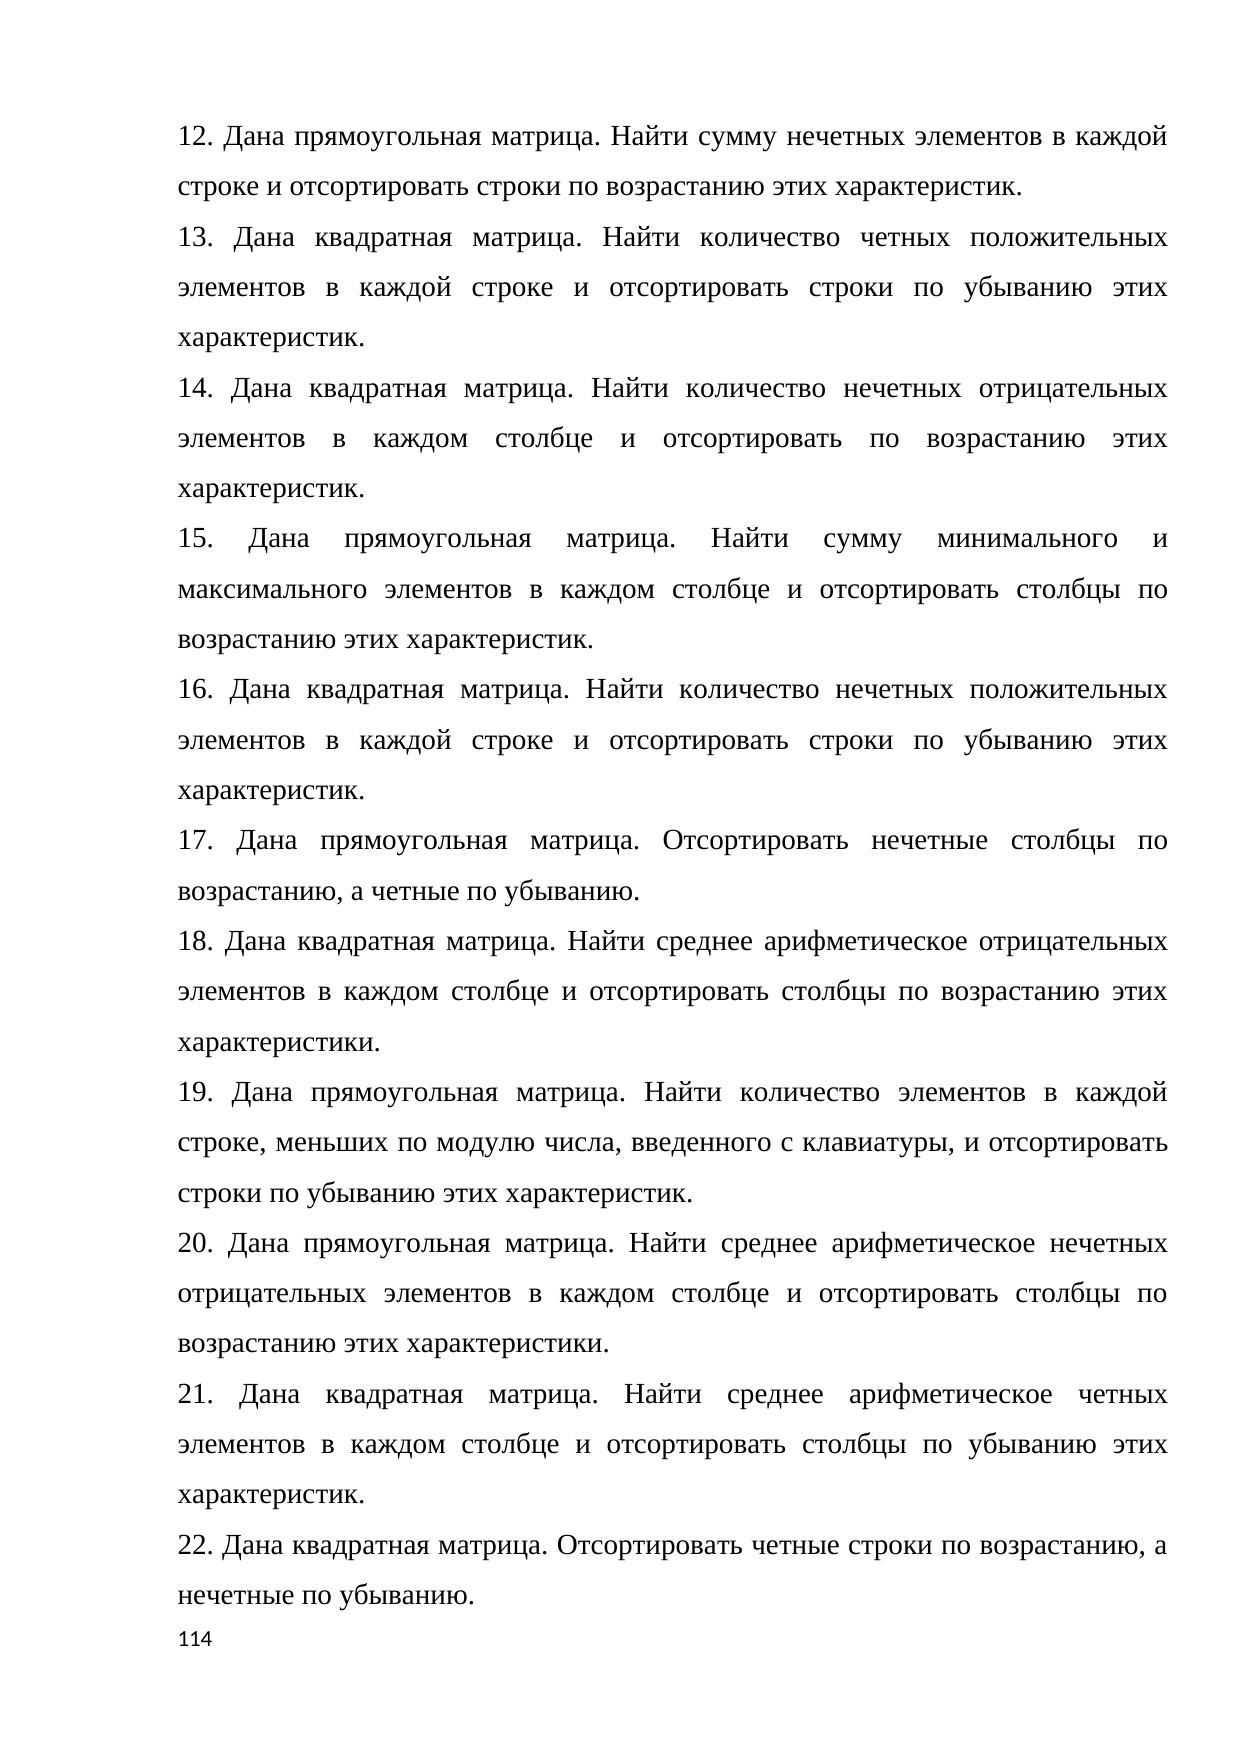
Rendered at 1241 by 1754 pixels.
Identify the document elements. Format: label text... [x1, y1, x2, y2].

text 12. Дана прямоугольная матрица. Найти сумму нечетных элементов в каждой строке и отсортировать строки по возрастанию этих характеристик. [177, 118, 1169, 202]
text 21. Дана квадратная матрица. Найти среднее арифметическое четных элементов в каждом столбце и отсортировать столбцы по убыванию этих характеристик. [177, 1376, 1169, 1510]
text 14. Дана квадратная матрица. Найти количество нечетных отрицательных элементов в каждом столбце и отсортировать по возрастанию этих характеристик. [177, 370, 1169, 504]
text 20. Дана прямоугольная матрица. Найти среднее арифметическое нечетных отрицательных элементов в каждом столбце и отсортировать столбцы по возрастанию этих характеристики. [177, 1225, 1169, 1359]
text 22. Дана квадратная матрица. Отсортировать четные строки по возрастанию, а нечетные по убыванию. [177, 1527, 1169, 1611]
text 19. Дана прямоугольная матрица. Найти количество элементов в каждой строке, меньших по модулю числа, введенного с клавиатуры, и отсортировать строки по убыванию этих характеристик. [177, 1074, 1169, 1208]
text 17. Дана прямоугольная матрица. Отсортировать нечетные столбцы по возрастанию, а четные по убыванию. [177, 822, 1169, 906]
text 16. Дана квадратная матрица. Найти количество нечетных положительных элементов в каждой строке и отсортировать строки по убыванию этих характеристик. [177, 672, 1169, 806]
text 13. Дана квадратная матрица. Найти количество четных положительных элементов в каждой строке и отсортировать строки по убыванию этих характеристик. [177, 219, 1169, 353]
text 15. Дана прямоугольная матрица. Найти сумму минимального и максимального элементов в каждом столбце и отсортировать столбцы по возрастанию этих характеристик. [177, 521, 1169, 655]
text 18. Дана квадратная матрица. Найти среднее арифметическое отрицательных элементов в каждом столбце и отсортировать столбцы по возрастанию этих характеристики. [177, 923, 1169, 1057]
